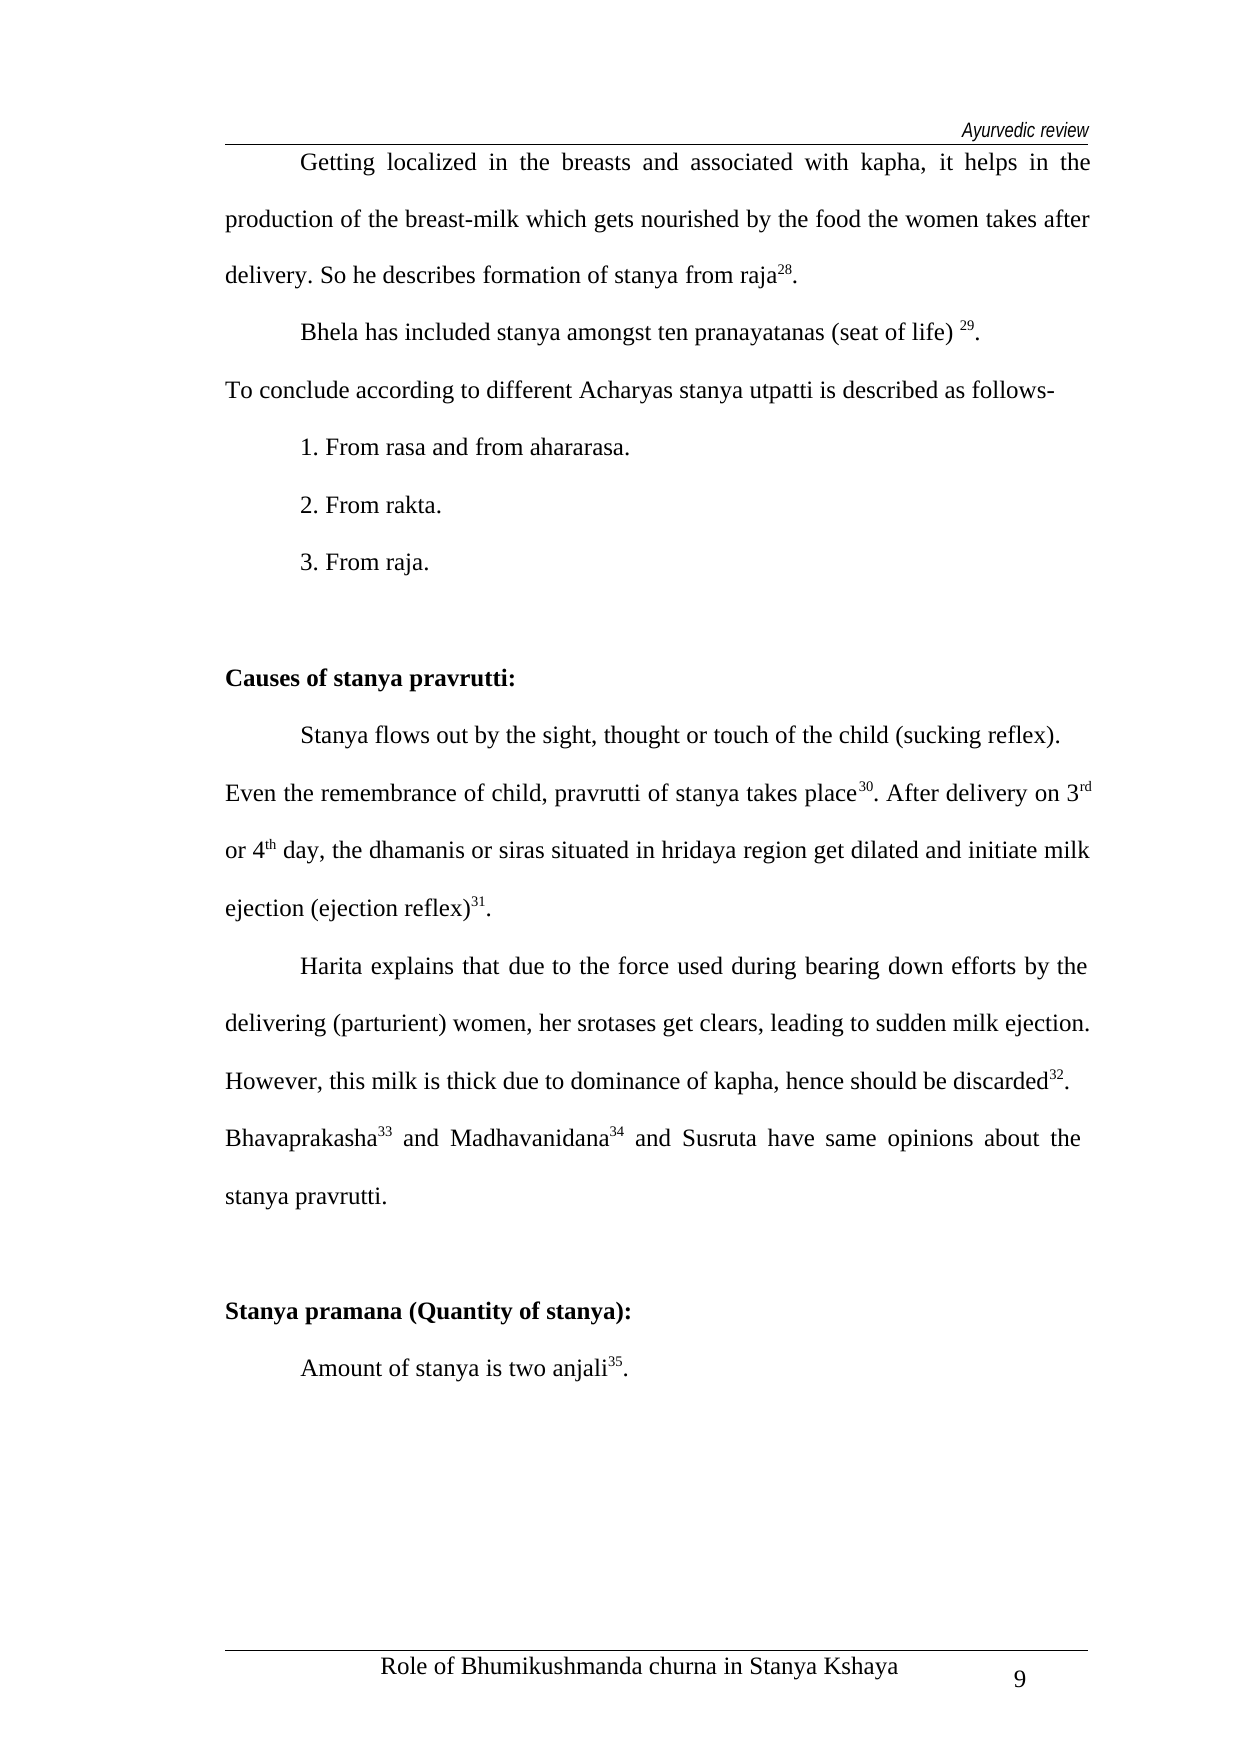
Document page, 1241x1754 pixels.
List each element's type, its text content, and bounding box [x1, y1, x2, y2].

text Amount of stanya is two anjali35. [300, 1353, 1184, 1382]
text Bhela has included stanya amongst ten pranayatanas (seat of life) 29. [300, 317, 1184, 346]
subtitle Causes of stanya pravrutti: [225, 663, 1184, 692]
text Harita explains that due to the force used during bearing down efforts by the delivering (parturient) women, her srotases get clears, leading to sudden milk ejection. However, this milk is thick due to dominance of kapha, hence should be discarded32. Bhavaprakasha33 and Madhavanidana34 and Susruta have same opinions about the stanya pravrutti. [225, 951, 1128, 1209]
subtitle Stanya pramana (Quantity of stanya): [225, 1296, 1184, 1325]
text Stanya flows out by the sight, thought or touch of the child (sucking reflex). [300, 720, 1184, 749]
text Even the remembrance of child, pravrutti of stanya takes place30. After delivery on 3rd or 4th day, the dhamanis or siras situated in hridaya region get dilated and initiate milk ejection (ejection reflex)31. [225, 778, 1092, 922]
text Getting localized in the breasts and associated with kapha, it helps in the production of the breast-milk which gets nourished by the food the women takes after delivery. So he describes formation of stanya from raja28. [225, 147, 1091, 289]
text To conclude according to different Acharyas stanya utpatti is described as follows- [225, 375, 1184, 403]
list From raja. [300, 547, 1184, 576]
list From rasa and from ahararasa. [300, 432, 1184, 461]
list From rakta. [300, 490, 1184, 518]
